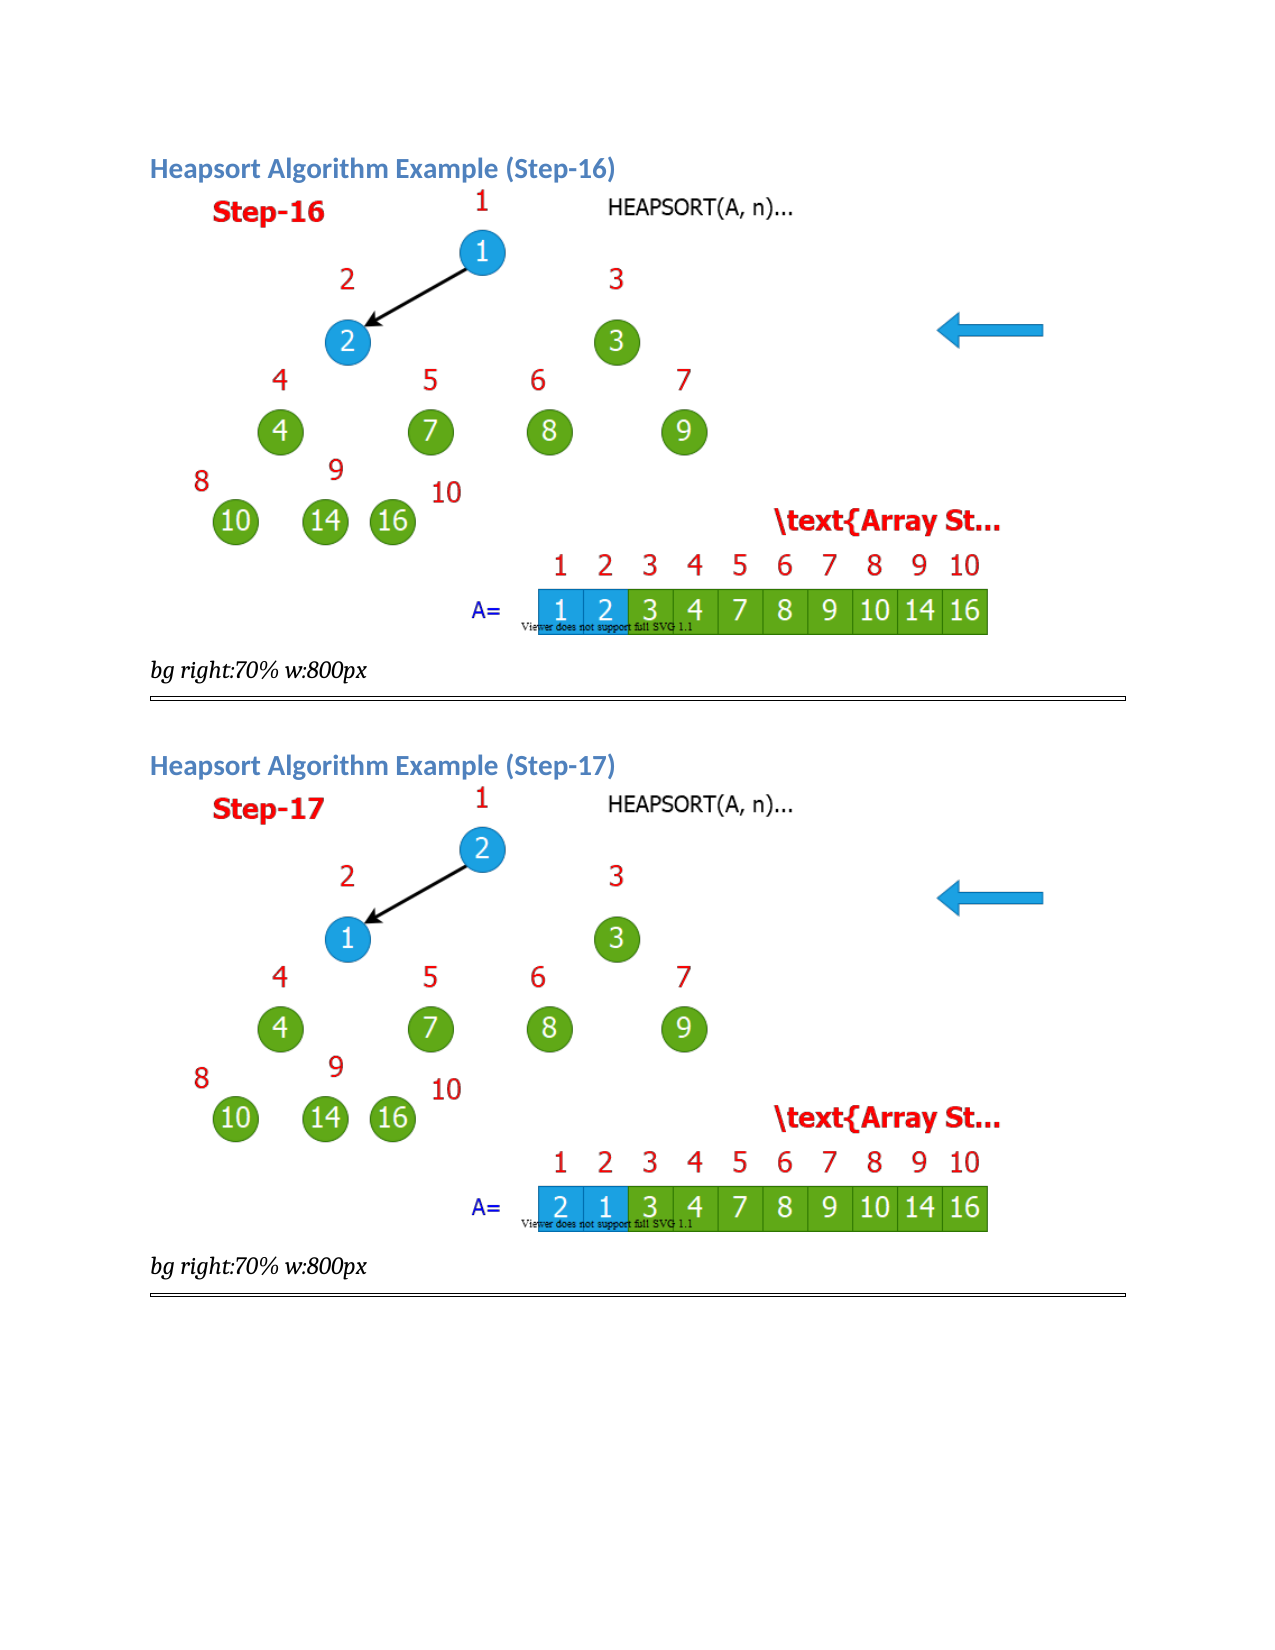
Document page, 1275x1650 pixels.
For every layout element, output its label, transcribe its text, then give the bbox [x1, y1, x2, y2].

text bg right:70% w:800px [150, 1252, 1125, 1281]
picture [168, 185, 1044, 635]
text bg right:70% w:800px [150, 656, 1125, 684]
picture [168, 782, 1044, 1232]
subtitle Heapsort Algorithm Example (Step-17) [150, 747, 1125, 782]
subtitle Heapsort Algorithm Example (Step-16) [150, 150, 1125, 186]
